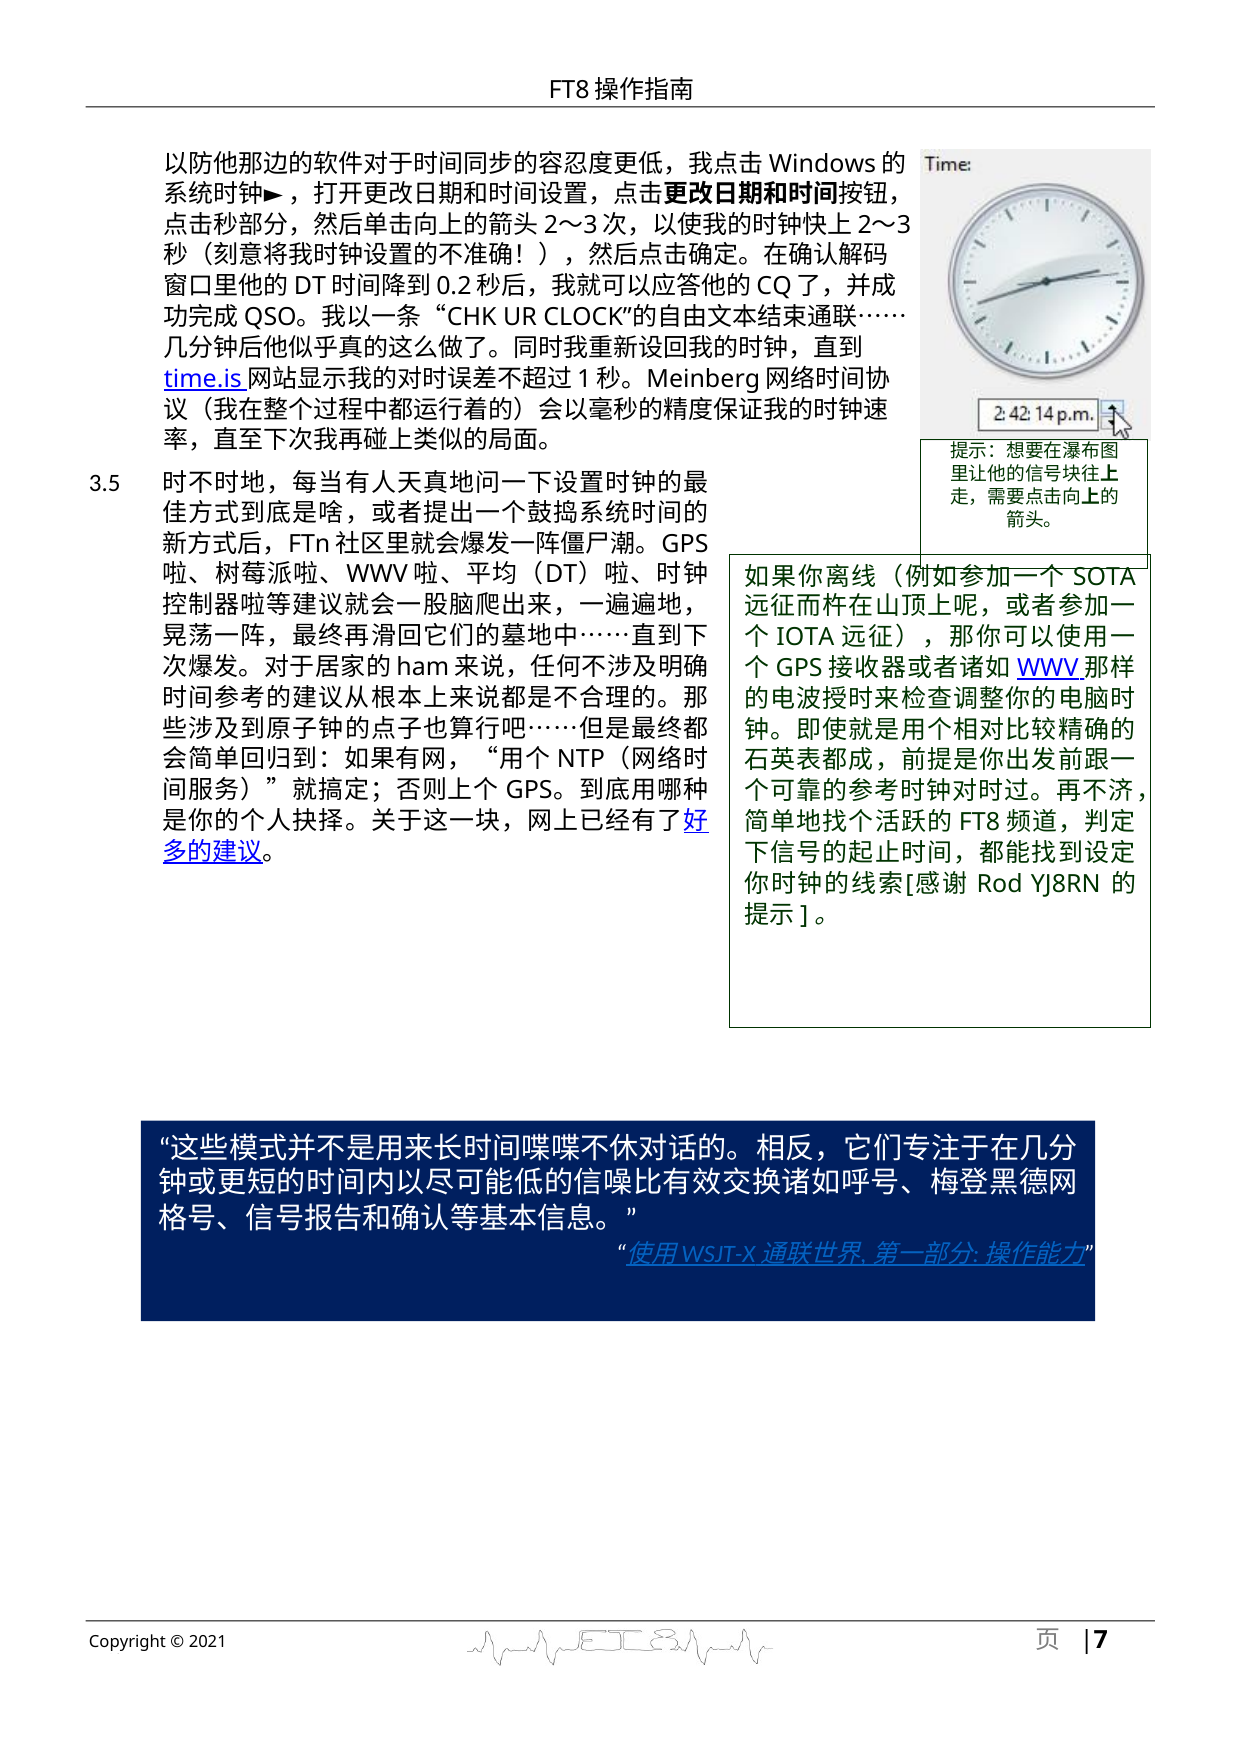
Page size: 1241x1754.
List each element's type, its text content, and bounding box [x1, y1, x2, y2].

list 时不时地，每当有人天真地问一下设置时钟的最佳方式到底是啥，或者提出一个鼓捣系统时间的新方式后，FTn社区里就会爆发一阵僵尸潮。GPS啦、树莓派啦、WWV啦、平均（DT）啦、时钟控制器啦等建议就会一股脑爬出来，一遍遍地，晃荡一阵，最终再滑回它们的墓地中……直到下次爆发。对于居家的ham来说，任何不涉及明确时间参考的建议从根本上来说都是不合理的。那些涉及到原子钟的点子也算行吧……但是最终都会简单回归到：如果有网，“用个NTP（网络时间服务）”就搞定；否则上个GPS。到底用哪种是你的个人抉择。关于这一块，网上已经有了好多的建议。 [89, 467, 708, 868]
picture [920, 149, 1151, 441]
text 以防他那边的软件对于时间同步的容忍度更低，我点击Windows的系统时钟► ，打开更改日期和时间设置，点击更改日期和时间按钮，点击秒部分，然后单击向上的箭头2～3次，以使我的时钟快上2～3秒（刻意将我时钟设置的不准确！），然后点击确定。在确认解码窗口里他的DT时间降到0.2秒后，我就可以应答他的CQ了，并成功完成QSO。我以一条“CHK UR CLOCK”的自由文本结束通联……几分钟后他似乎真的这么做了。同时我重新设回我的时钟，直到time.is网站显示我的对时误差不超过1秒。Meinberg网络时间协议（我在整个过程中都运行着的）会以毫秒的精度保证我的时钟速率，直至下次我再碰上类似的局面。 [164, 148, 913, 456]
picture [467, 1628, 774, 1666]
